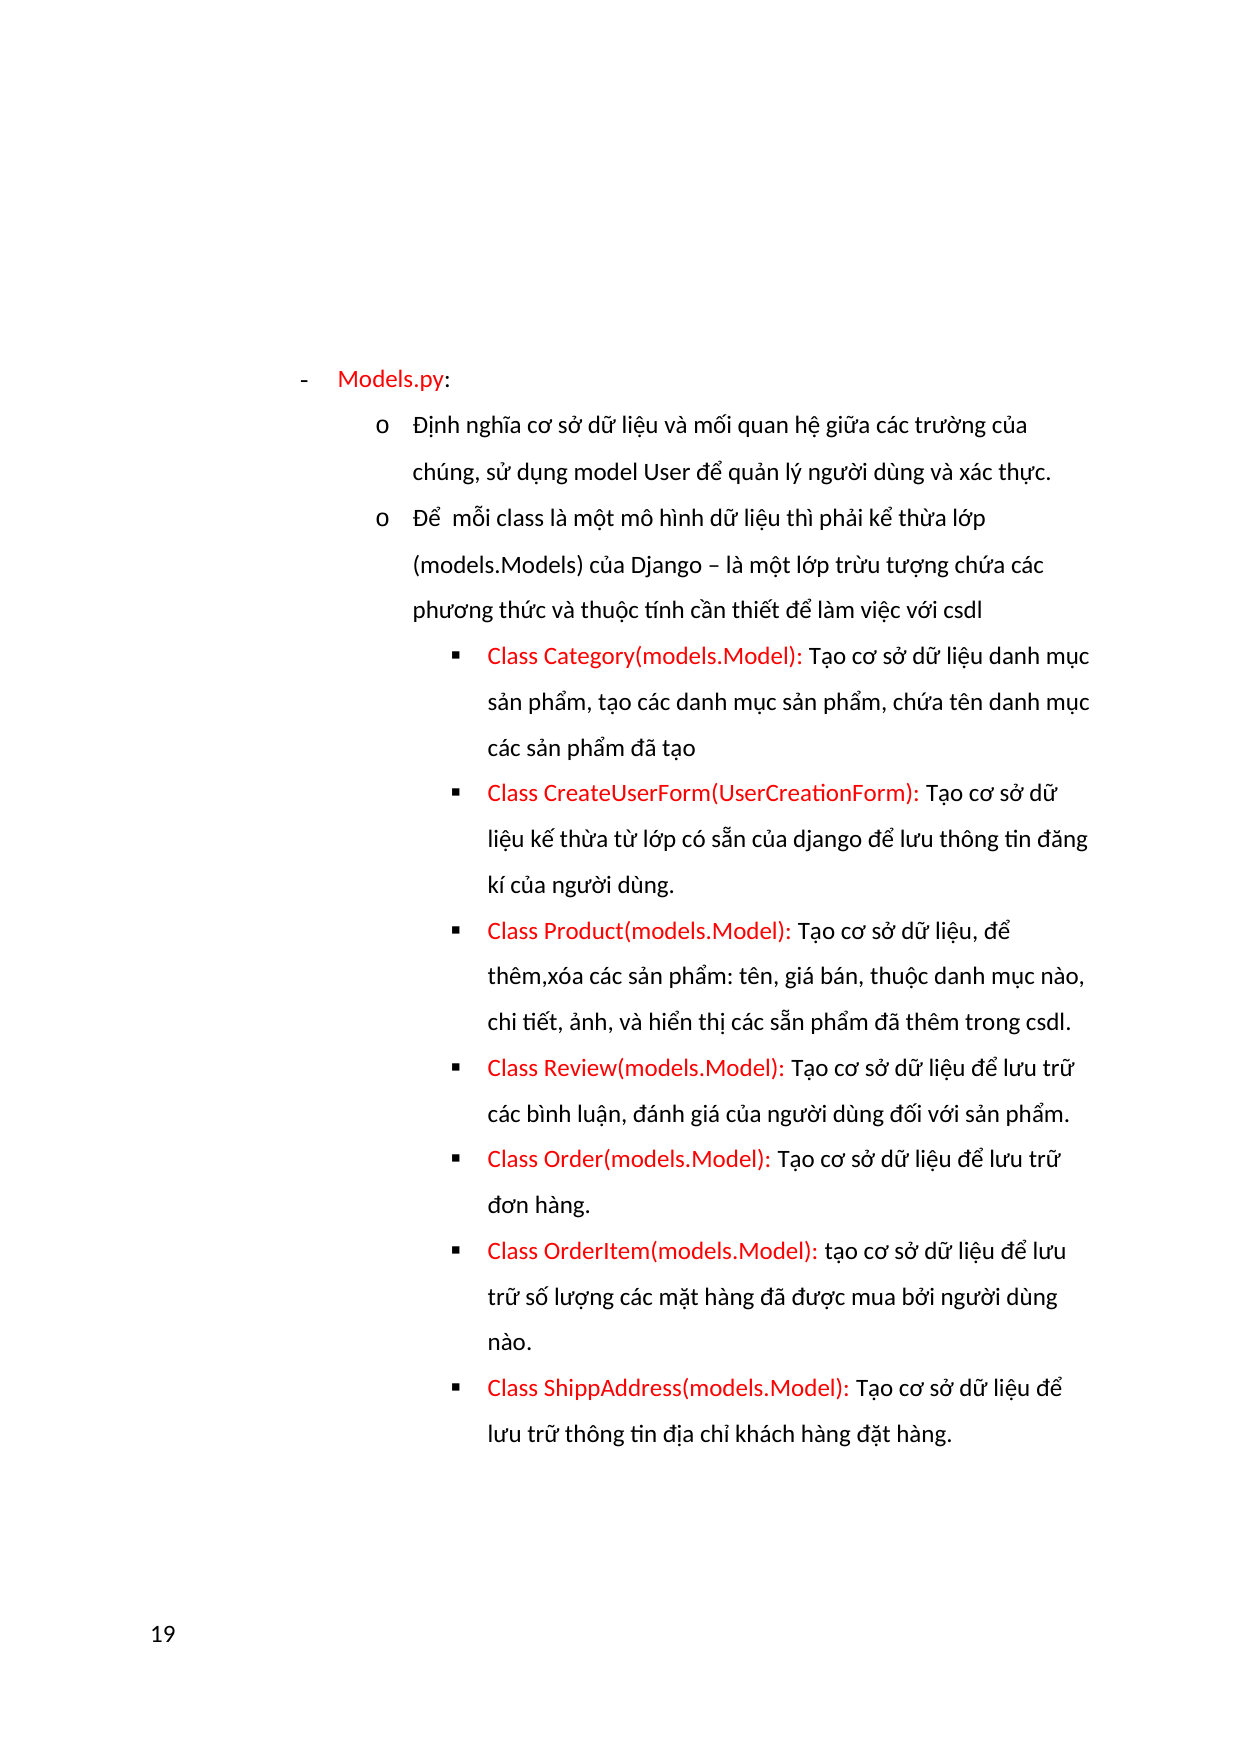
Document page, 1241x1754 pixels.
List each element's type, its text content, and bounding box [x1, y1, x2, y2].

list Định nghĩa cơ sở dữ liệu và mối quan hệ giữa các trường của chúng, sử dụng model User để quản lý người dùng và xác thực. [375, 409, 1090, 487]
list Để mỗi class là một mô hình dữ liệu thì phải kể thừa lớp (models.Models) của Django – là một lớp trừu tượng chứa các phương thức và thuộc tính cần thiết để làm việc với csdl [375, 502, 1090, 625]
list Class Category(models.Model): Tạo cơ sở dữ liệu danh mục sản phẩm, tạo các danh mục sản phẩm, chứa tên danh mục các sản phẩm đã tạo [450, 640, 1090, 762]
list Class OrderItem(models.Model): tạo cơ sở dữ liệu để lưu trữ số lượng các mặt hàng đã được mua bởi người dùng nào. [450, 1235, 1090, 1357]
list Class ShippAddress(models.Model): Tạo cơ sở dữ liệu để lưu trữ thông tin địa chỉ khách hàng đặt hàng. [450, 1372, 1090, 1448]
list Class Product(models.Model): Tạo cơ sở dữ liệu, để thêm,xóa các sản phẩm: tên, giá bán, thuộc danh mục nào, chi tiết, ảnh, và hiển thị các sẵn phẩm đã thêm trong csdl. [450, 915, 1090, 1037]
list Class Order(models.Model): Tạo cơ sở dữ liệu để lưu trữ đơn hàng. [450, 1143, 1090, 1220]
list Class CreateUserForm(UserCreationForm): Tạo cơ sở dữ liệu kế thừa từ lớp có sẵn của django để lưu thông tin đăng kí của người dùng. [450, 778, 1090, 899]
list Class Review(models.Model): Tạo cơ sở dữ liệu để lưu trữ các bình luận, đánh giá của người dùng đối với sản phẩm. [450, 1052, 1090, 1128]
list Models.py: [300, 363, 1090, 394]
